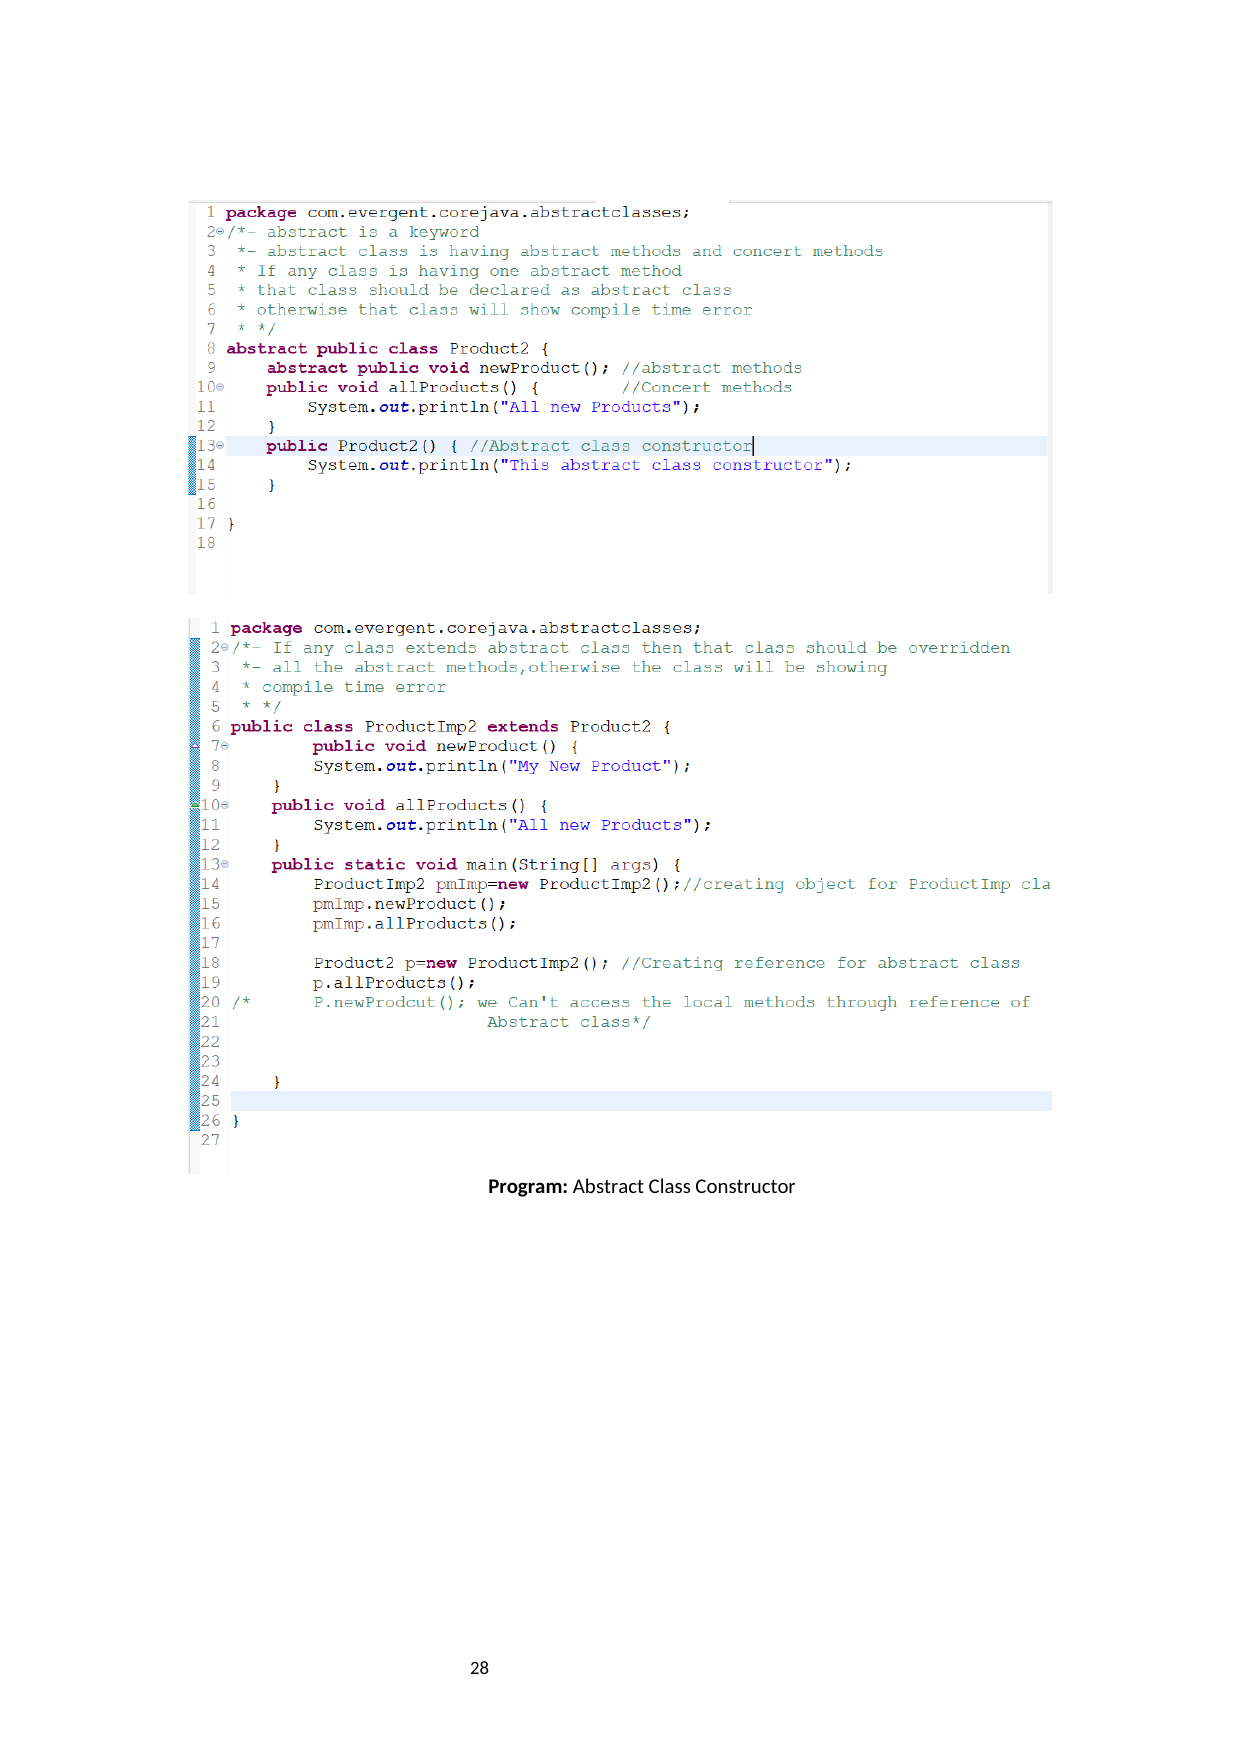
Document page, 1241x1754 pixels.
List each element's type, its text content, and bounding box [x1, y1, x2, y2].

list Program: Abstract Class Constructor [231, 1173, 1053, 1199]
picture [188, 200, 1053, 594]
picture [187, 618, 1052, 1174]
